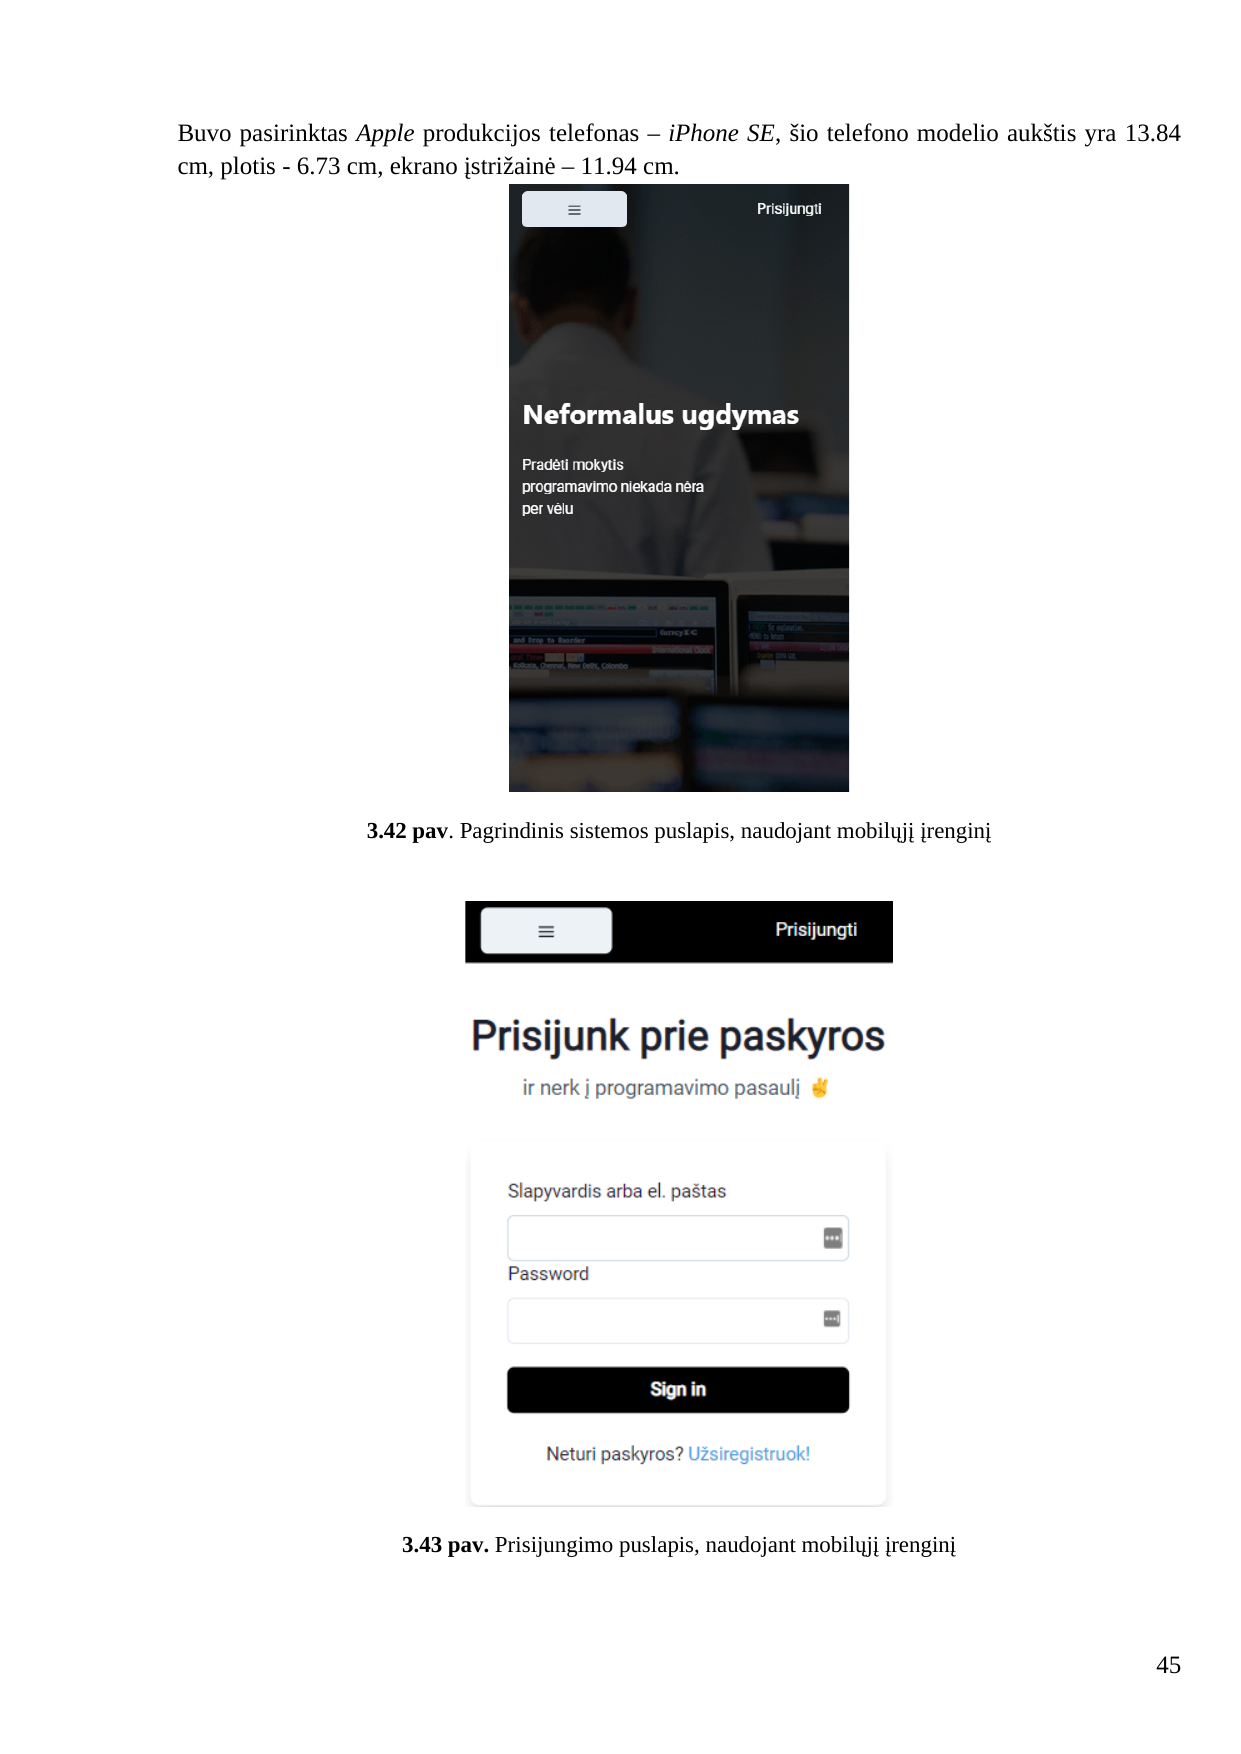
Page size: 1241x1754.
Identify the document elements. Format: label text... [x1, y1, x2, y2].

picture [509, 184, 850, 792]
text Buvo pasirinktas Apple produkcijos telefonas – iPhone SE, šio telefono modelio aukštis yra 13.84 cm, plotis - 6.73 cm, ekrano įstrižainė – 11.94 cm. [177, 118, 1181, 180]
picture [465, 901, 893, 1507]
